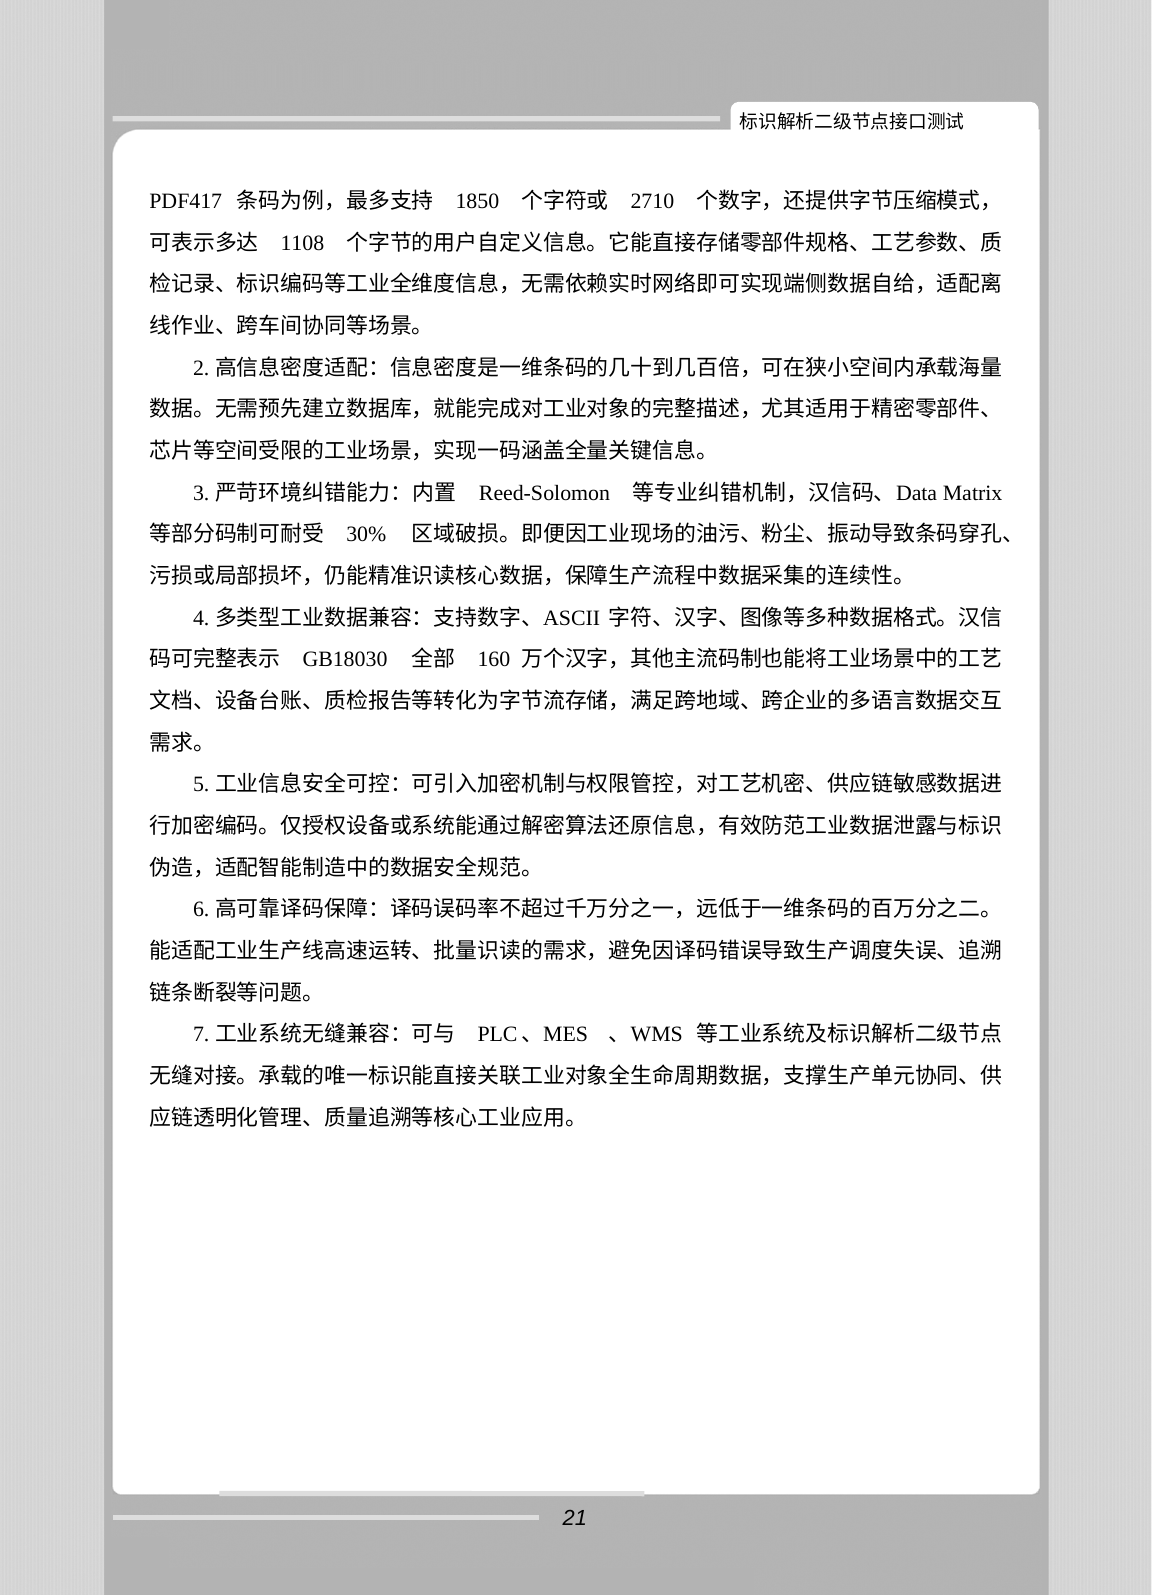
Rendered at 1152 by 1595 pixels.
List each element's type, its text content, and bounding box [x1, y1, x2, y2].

list 工业信息安全可控：可引入加密机制与权限管控，对工艺机密、供应链敏感数据进行加密编码。仅授权设备或系统能通过解密算法还原信息，有效防范工业数据泄露与标识伪造，适配智能制造中的数据安全规范。 [149, 761, 1002, 886]
list 严苛环境纠错能力：内置 Reed-Solomon 等专业纠错机制，汉信码、Data Matrix 等部分码制可耐受 30% 区域破损。即便因工业现场的油污、粉尘、振动导致条码穿孔、污损或局部损坏，仍能精准识读核心数据，保障生产流程中数据采集的连续性。 [149, 469, 1002, 594]
list 多类型工业数据兼容：支持数字、ASCII 字符、汉字、图像等多种数据格式。汉信码可完整表示 GB18030 全部 160 万个汉字，其他主流码制也能将工业场景中的工艺文档、设备台账、质检报告等转化为字节流存储，满足跨地域、跨企业的多语言数据交互需求。 [149, 594, 1002, 761]
list 工业系统无缝兼容：可与 PLC、MES、WMS 等工业系统及标识解析二级节点无缝对接。承载的唯一标识能直接关联工业对象全生命周期数据，支撑生产单元协同、供应链透明化管理、质量追溯等核心工业应用。 [149, 1011, 1002, 1136]
list 高信息密度适配：信息密度是一维条码的几十到几百倍，可在狭小空间内承载海量数据。无需预先建立数据库，就能完成对工业对象的完整描述，尤其适用于精密零部件、芯片等空间受限的工业场景，实现一码涵盖全量关键信息。 [149, 344, 1002, 469]
list 高可靠译码保障：译码误码率不超过千万分之一，远低于一维条码的百万分之二。能适配工业生产线高速运转、批量识读的需求，避免因译码错误导致生产调度失误、追溯链条断裂等问题。 [149, 886, 1002, 1011]
picture [0, 0, 1152, 1595]
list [149, 178, 1002, 344]
